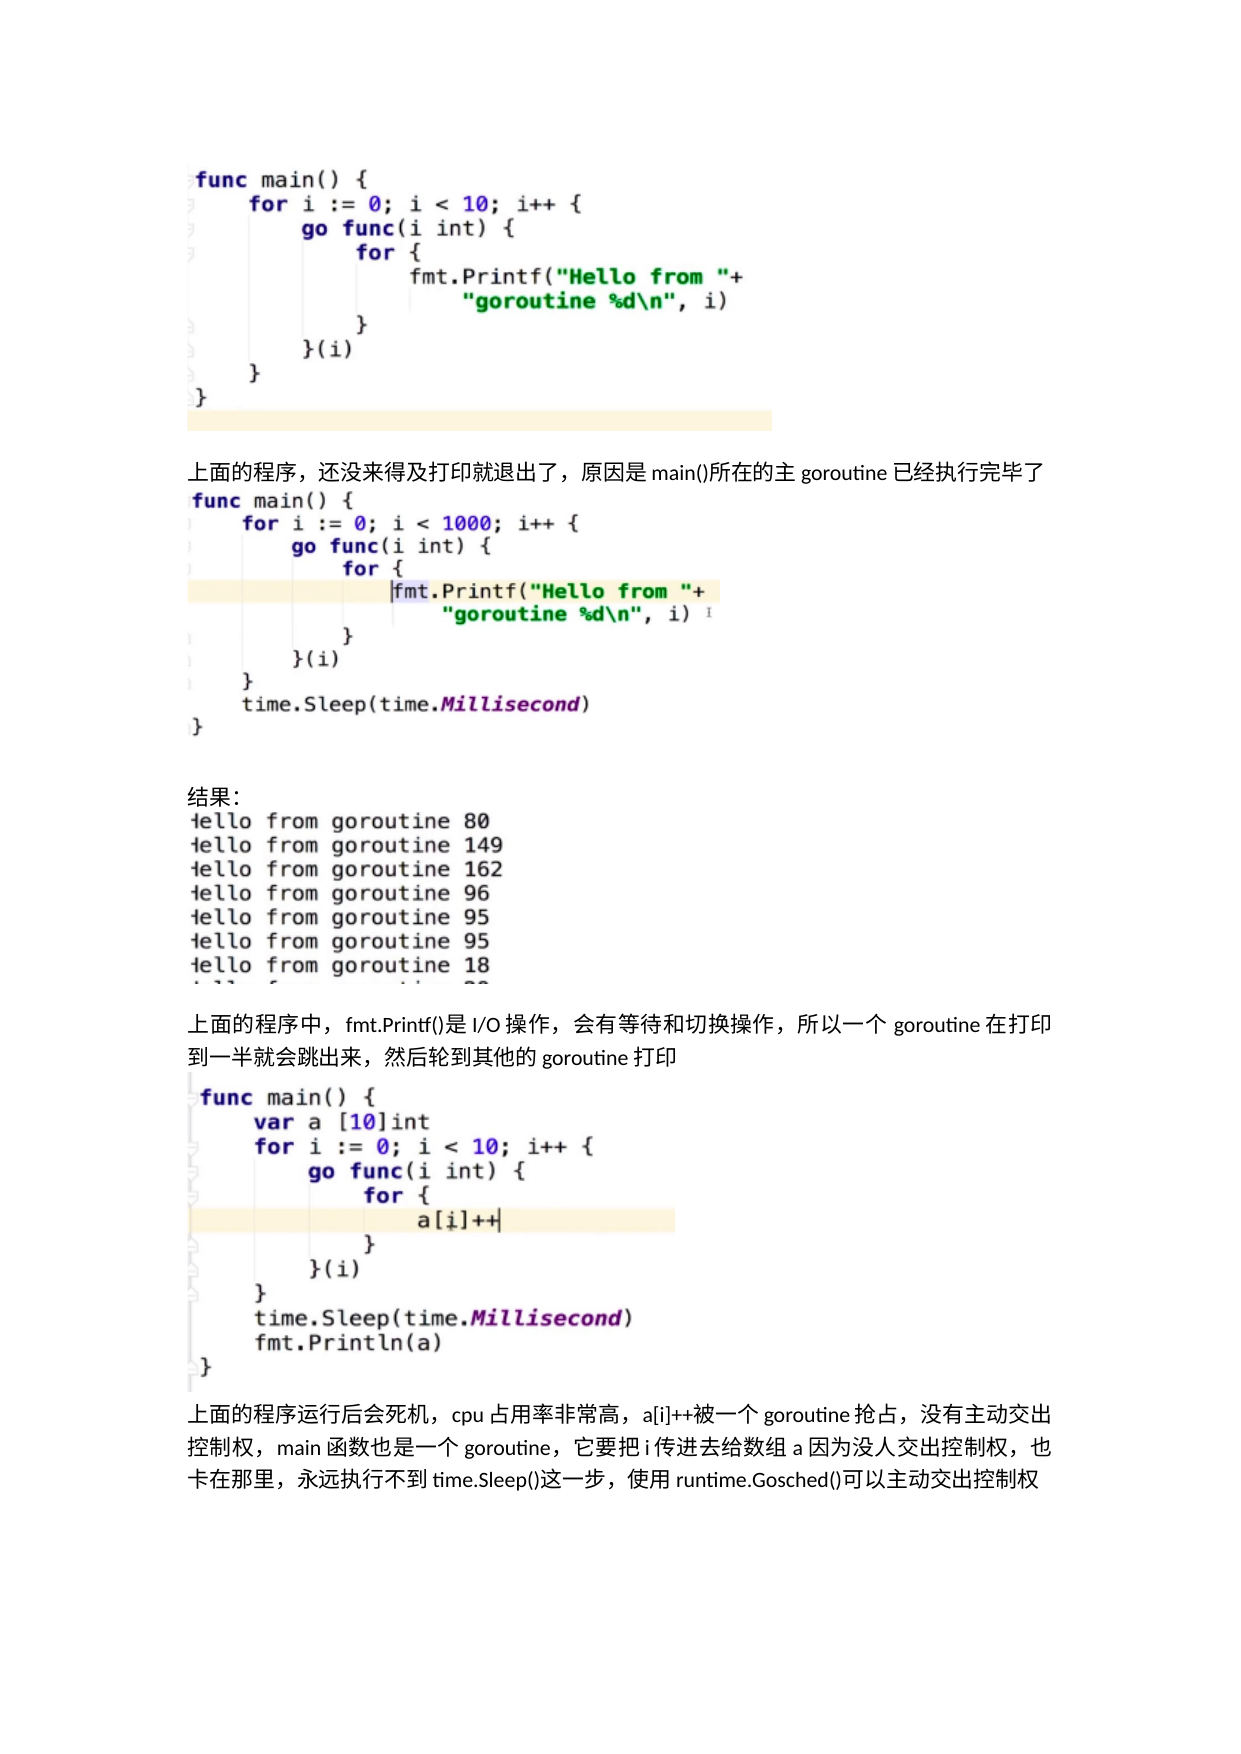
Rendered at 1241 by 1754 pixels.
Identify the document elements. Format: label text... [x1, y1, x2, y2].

picture [187, 1072, 675, 1392]
text 结果： [187, 779, 1053, 812]
picture [187, 487, 721, 760]
text 上面的程序，还没来得及打印就退出了，原因是main()所在的主goroutine已经执行完毕了 [187, 454, 1053, 487]
text 上面的程序运行后会死机，cpu占用率非常高，a[i]++被一个goroutine抢占，没有主动交出控制权，main函数也是一个goroutine，它要把i传进去给数组a因为没人交出控制权，也卡在那里，永远执行不到time.Sleep()这一步，使用runtime.Gosched()可以主动交出控制权 [187, 1397, 1053, 1494]
text 上面的程序中，fmt.Printf()是I/O操作，会有等待和切换操作，所以一个goroutine在打印到一半就会跳出来，然后轮到其他的goroutine打印 [187, 1007, 1053, 1072]
picture [187, 162, 772, 431]
picture [187, 812, 533, 984]
